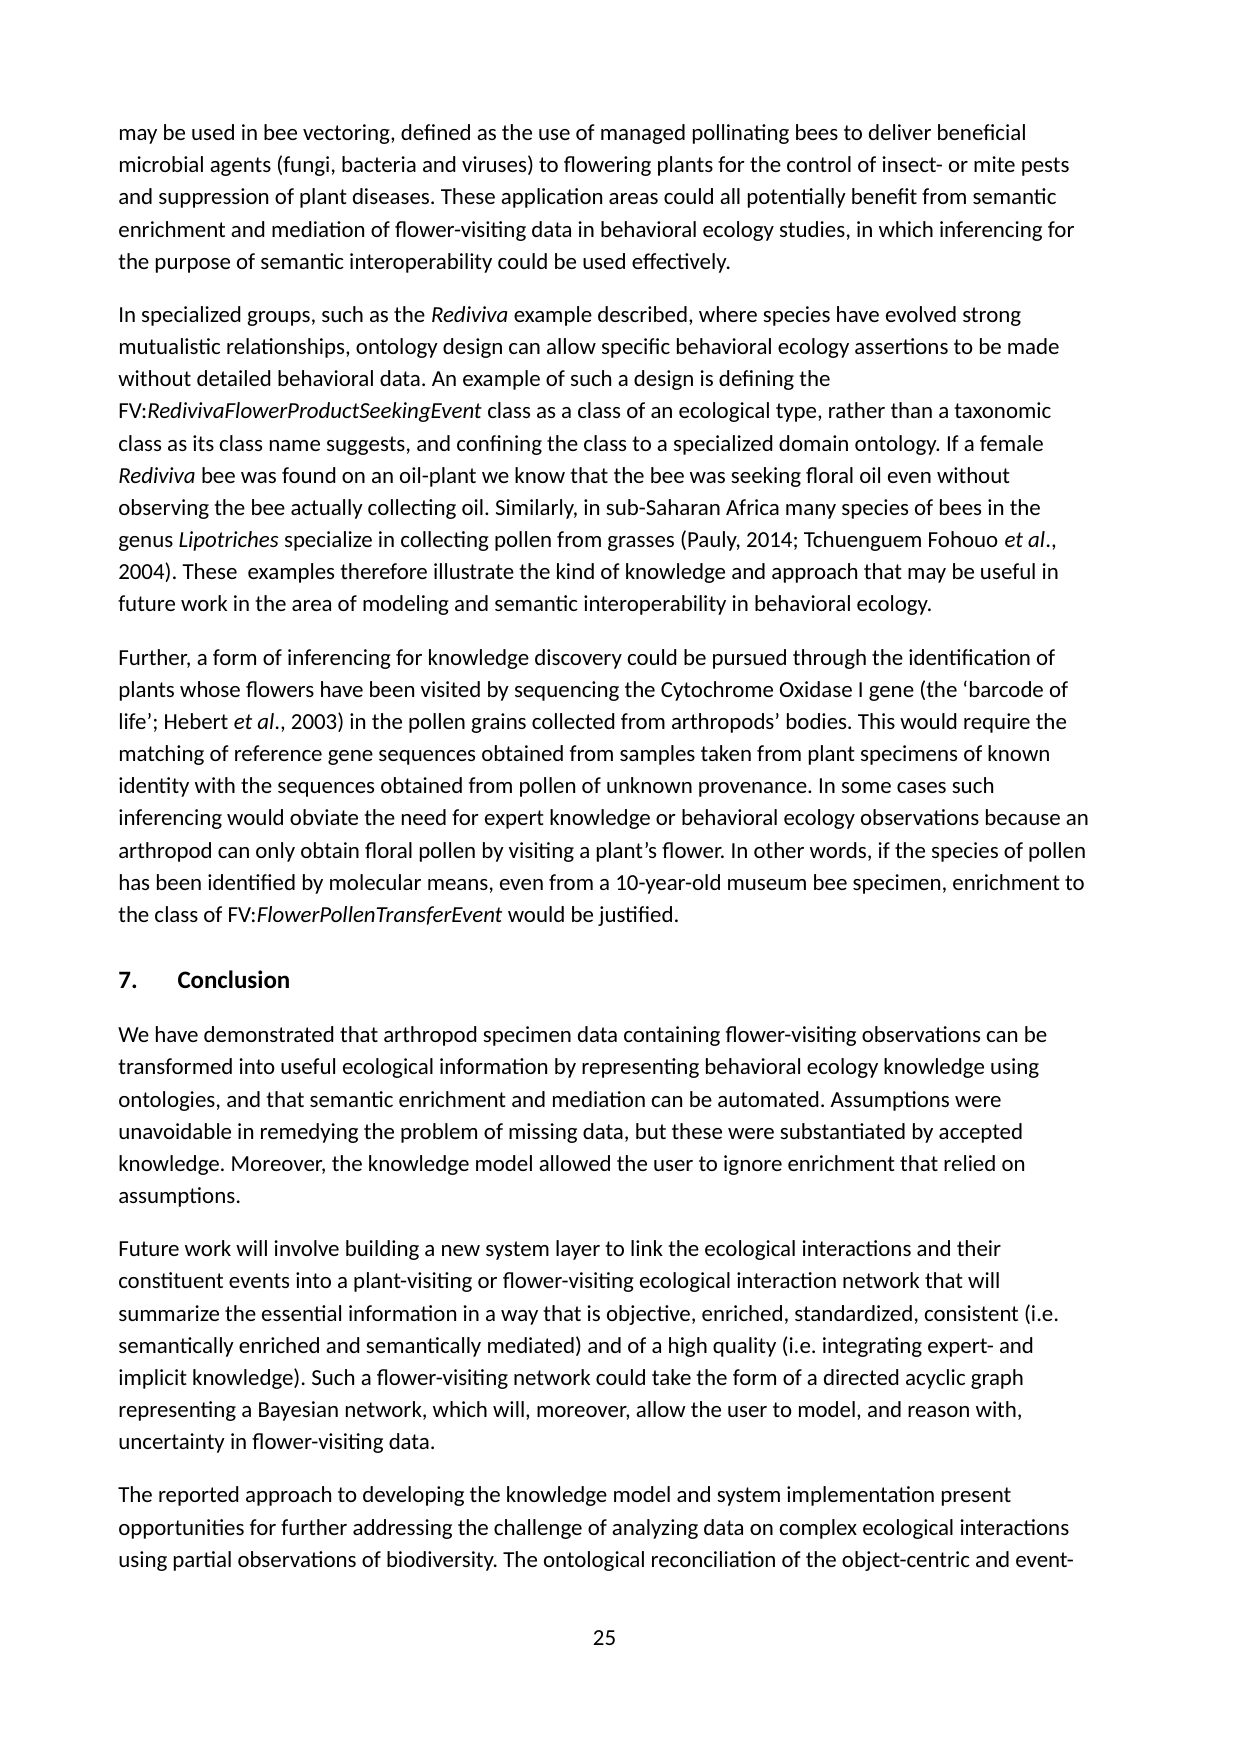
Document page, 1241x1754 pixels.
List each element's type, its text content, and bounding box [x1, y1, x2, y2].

list Conclusion [118, 964, 1090, 995]
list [118, 1480, 1090, 1573]
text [118, 118, 1090, 275]
text Future work will involve building a new system layer to link the ecological interactions and their constituent events into a plant-visiting or flower-visiting ecological interaction network that will summarize the essential information in a way that is objective, enriched, standardized, consistent (i.e. semantically enriched and semantically mediated) and of a high quality (i.e. integrating expert- and implicit knowledge). Such a flower-visiting network could take the form of a directed acyclic graph representing a Bayesian network, which will, moreover, allow the user to model, and reason with, uncertainty in flower-visiting data. [118, 1234, 1090, 1455]
text Further, a form of inferencing for knowledge discovery could be pursued through the identification of plants whose flowers have been visited by sequencing the Cytochrome Oxidase I gene (the ‘barcode of life’; Hebert et al., 2003) in the pollen grains collected from arthropods’ bodies. This would require the matching of reference gene sequences obtained from samples taken from plant specimens of known identity with the sequences obtained from pollen of unknown provenance. In some cases such inferencing would obviate the need for expert knowledge or behavioral ecology observations because an arthropod can only obtain floral pollen by visiting a plant’s flower. In other words, if the species of pollen has been identified by molecular means, even from a 10-year-old museum bee specimen, enrichment to the class of FV:FlowerPollenTransferEvent would be justified. [118, 643, 1090, 928]
text In specialized groups, such as the Rediviva example described, where species have evolved strong mutualistic relationships, ontology design can allow specific behavioral ecology assertions to be made without detailed behavioral data. An example of such a design is defining the FV:RedivivaFlowerProductSeekingEvent class as a class of an ecological type, rather than a taxonomic class as its class name suggests, and confining the class to a specialized domain ontology. If a female Rediviva bee was found on an oil-plant we know that the bee was seeking floral oil even without observing the bee actually collecting oil. Similarly, in sub-Saharan Africa many species of bees in the genus Lipotriches specialize in collecting pollen from grasses (Pauly, 2014; Tchuenguem Fohouo et al., 2004). These examples therefore illustrate the kind of knowledge and approach that may be useful in future work in the area of modeling and semantic interoperability in behavioral ecology. [118, 300, 1090, 618]
list We have demonstrated that arthropod specimen data containing flower-visiting observations can be transformed into useful ecological information by representing behavioral ecology knowledge using ontologies, and that semantic enrichment and mediation can be automated. Assumptions were unavoidable in remedying the problem of missing data, but these were substantiated by accepted knowledge. Moreover, the knowledge model allowed the user to ignore enrichment that relied on assumptions. [118, 1020, 1090, 1209]
